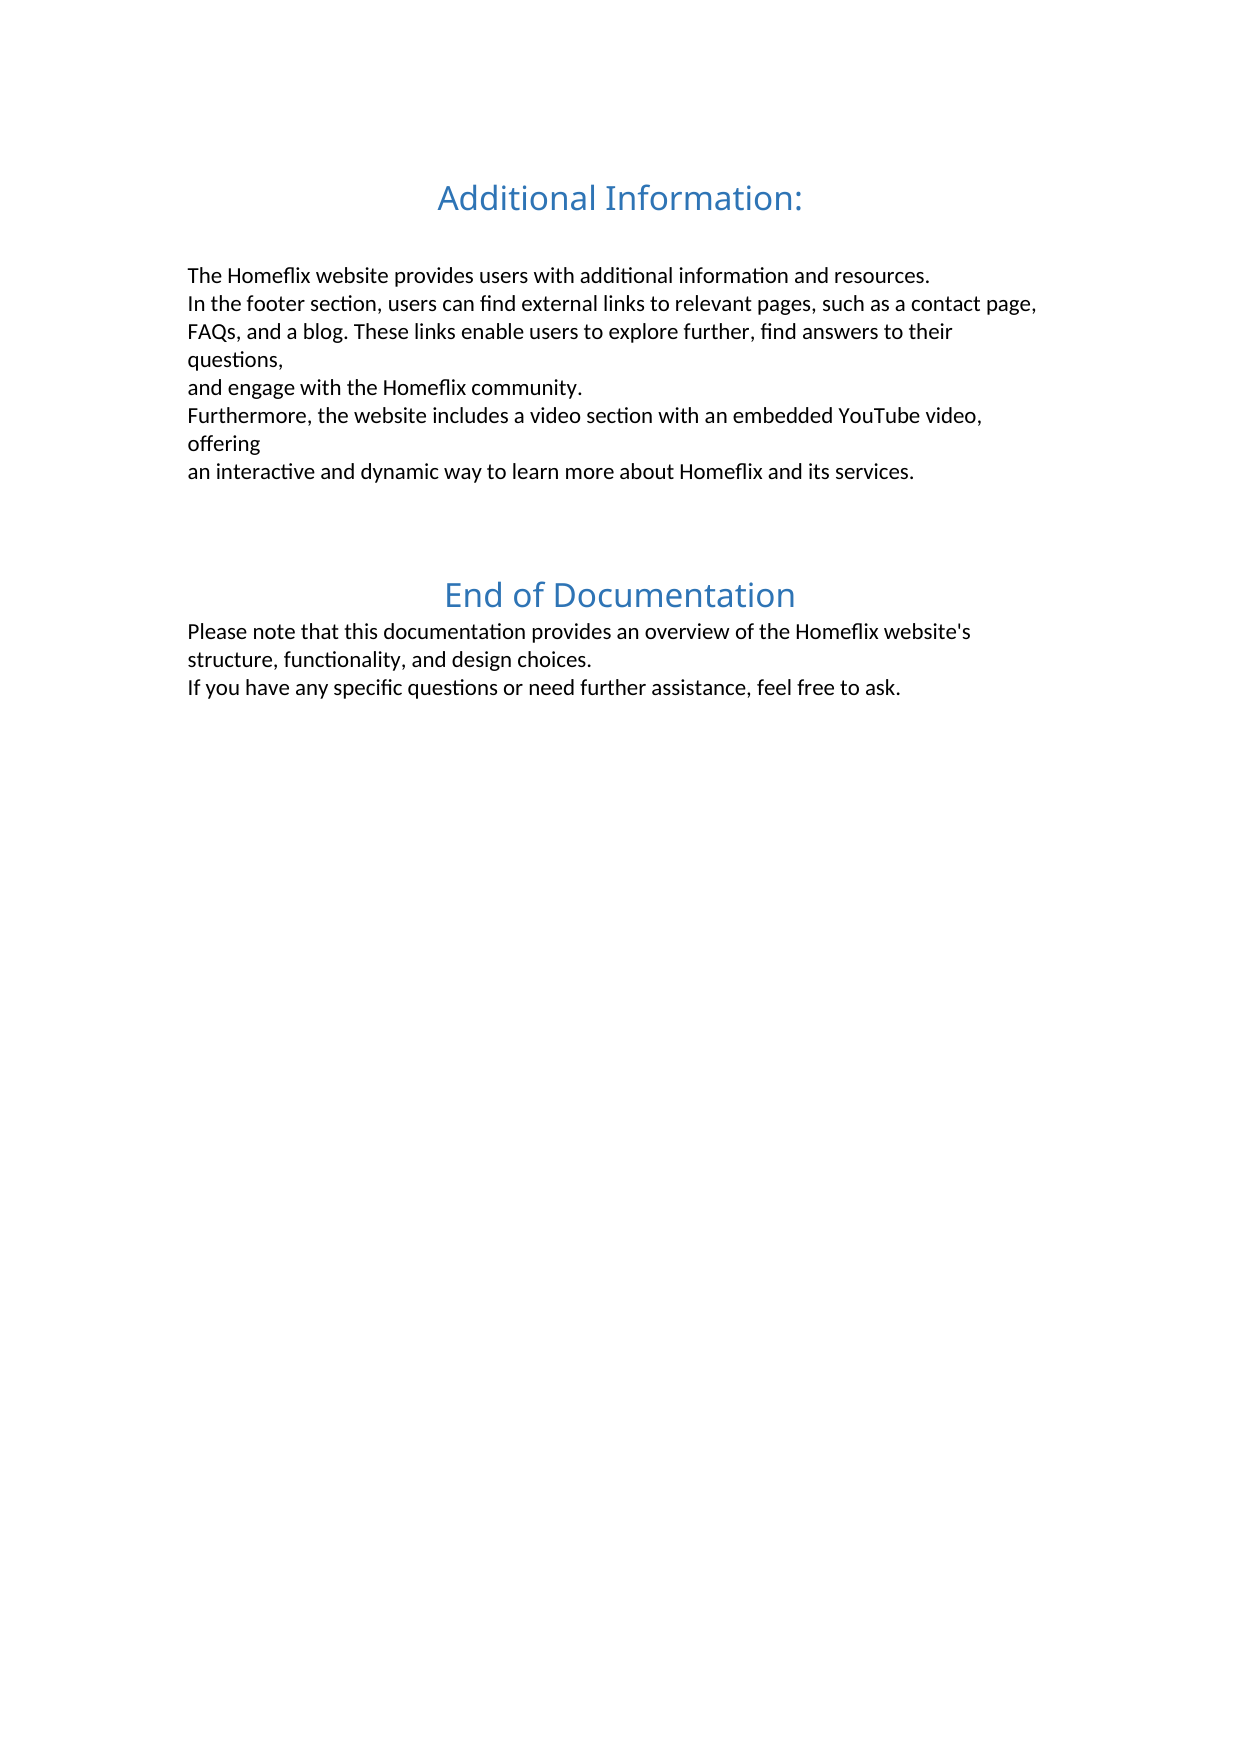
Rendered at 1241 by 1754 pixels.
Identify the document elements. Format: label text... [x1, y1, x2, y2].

text FAQs, and a blog. These links enable users to explore further, find answers to their questions, [187, 317, 1053, 373]
text In the footer section, users can find external links to relevant pages, such as a contact page, [187, 289, 1053, 317]
text If you have any specific questions or need further assistance, feel free to ask. [187, 673, 1053, 701]
text an interactive and dynamic way to learn more about Homeflix and its services. [187, 457, 1053, 485]
text Please note that this documentation provides an overview of the Homeflix website's [187, 617, 1053, 645]
subtitle End of Documentation [187, 571, 1053, 617]
text structure, functionality, and design choices. [187, 645, 1053, 673]
text and engage with the Homeflix community. [187, 373, 1053, 401]
subtitle Additional Information: [187, 175, 1053, 220]
text Furthermore, the website includes a video section with an embedded YouTube video, offering [187, 401, 1053, 457]
text The Homeflix website provides users with additional information and resources. [187, 261, 1053, 289]
